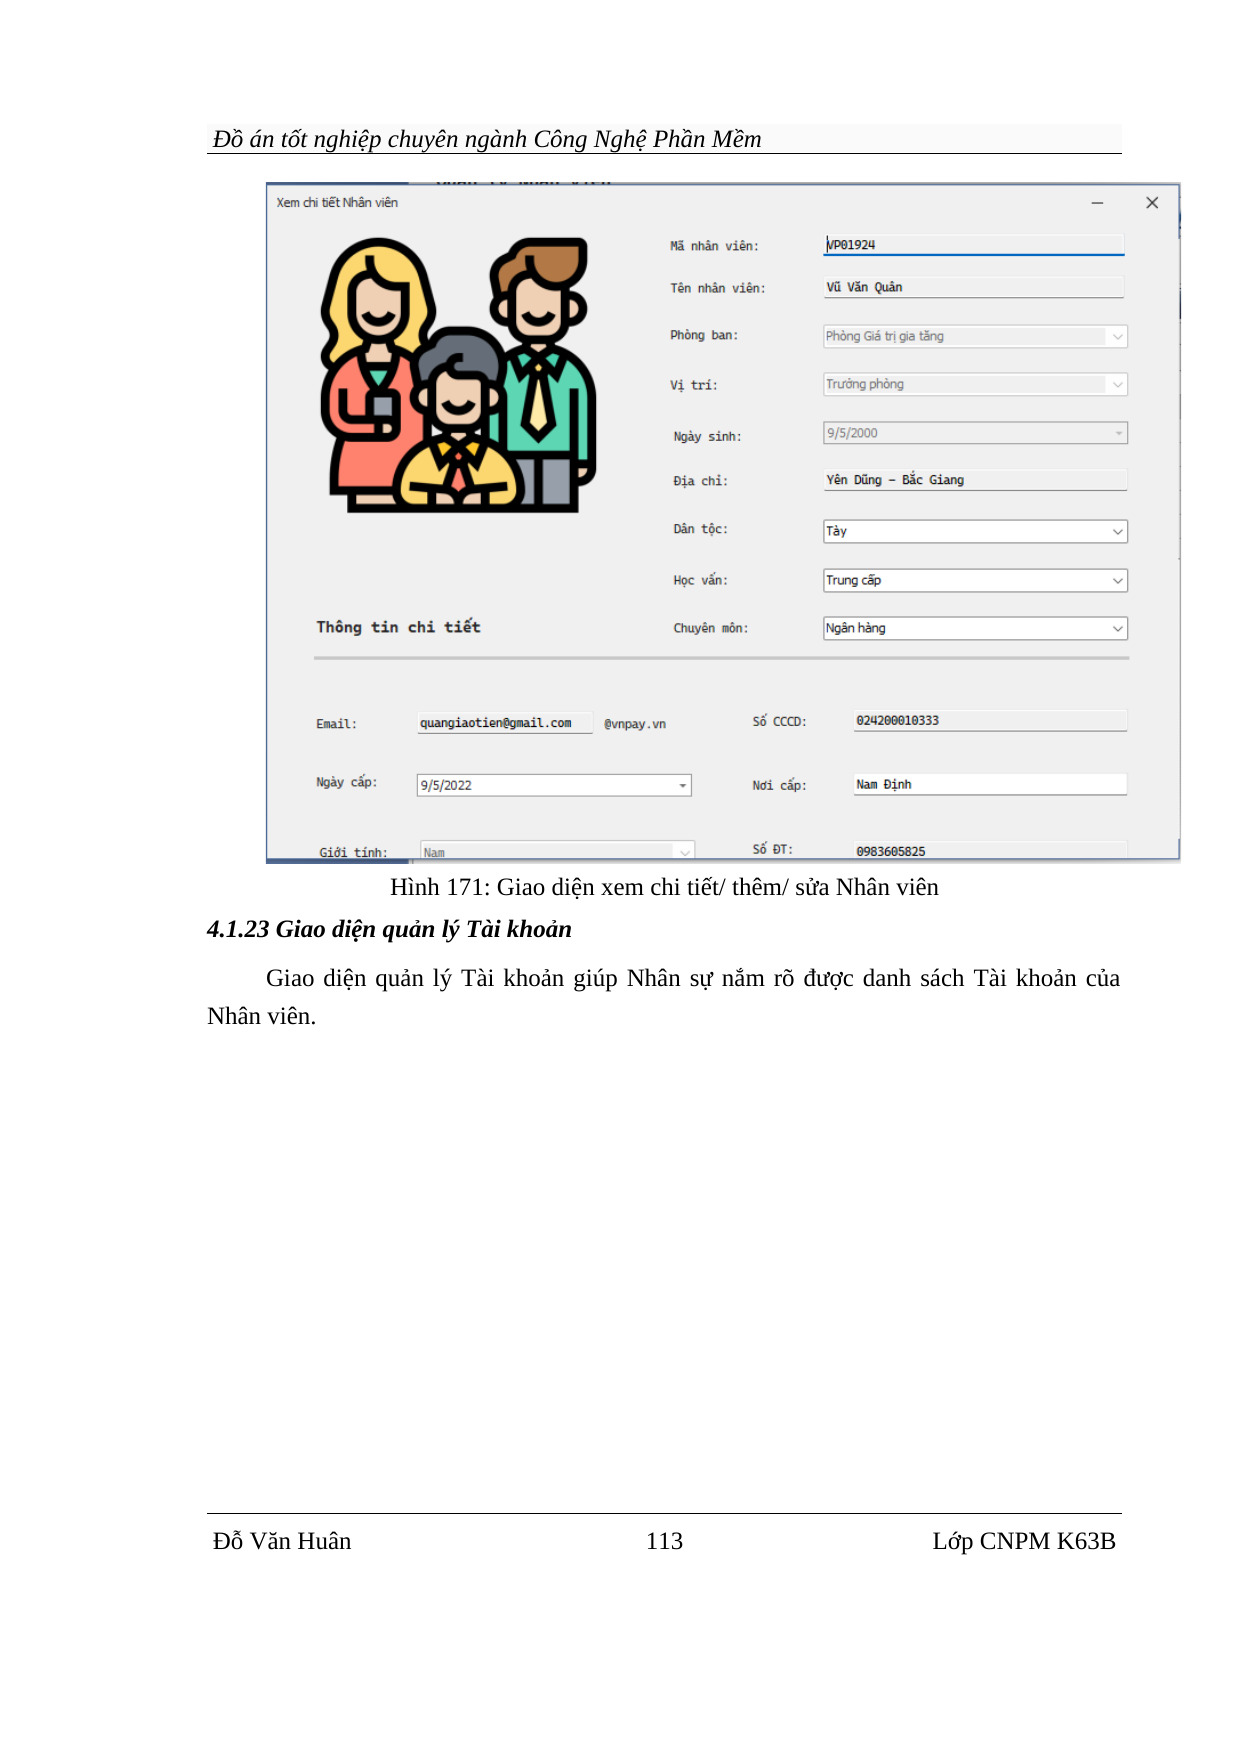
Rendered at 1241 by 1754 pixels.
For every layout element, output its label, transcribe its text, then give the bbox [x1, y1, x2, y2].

picture [265, 182, 1182, 864]
subtitle Giao diện quản lý Tài khoản [207, 914, 1122, 942]
text Giao diện quản lý Tài khoản giúp Nhân sự nắm rõ được danh sách Tài khoản của Nhân viên. [207, 963, 1122, 1029]
text Hình 171: Giao diện xem chi tiết/ thêm/ sửa Nhân viên [207, 872, 1122, 901]
